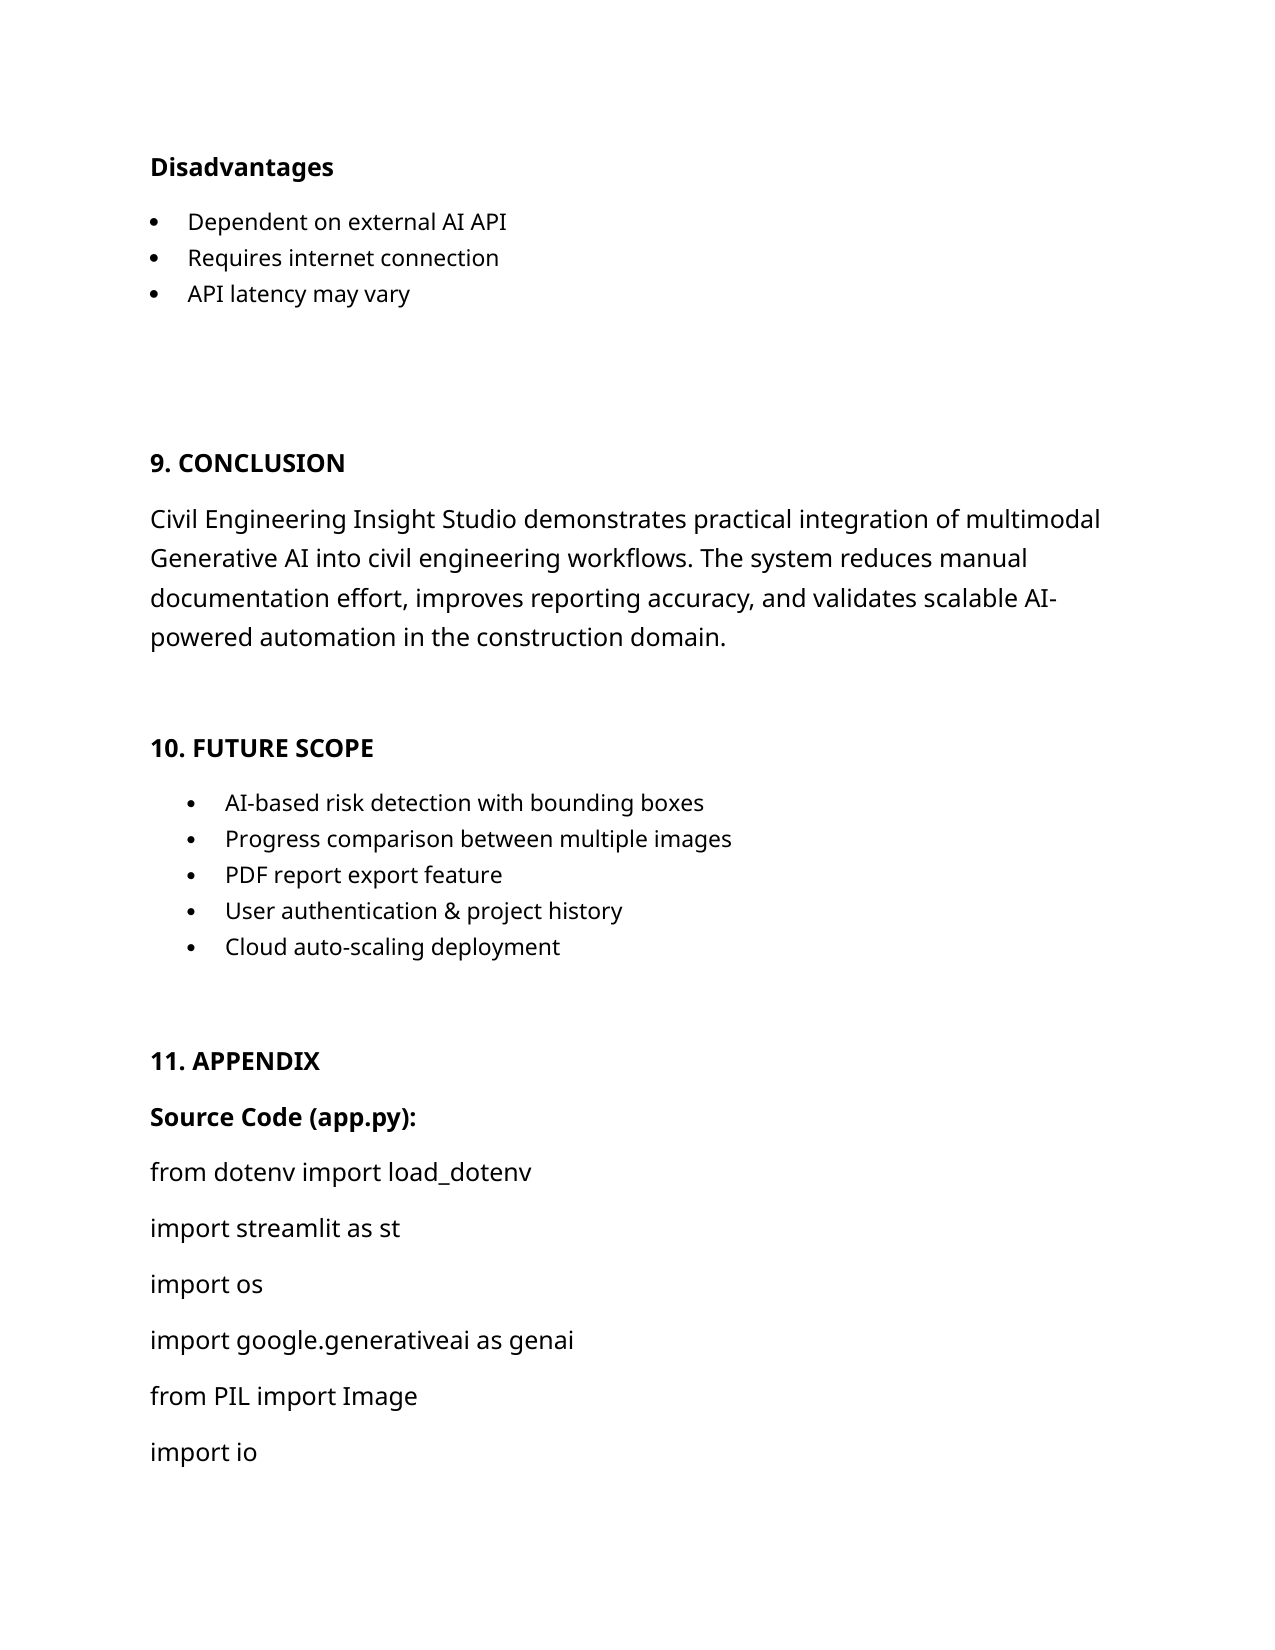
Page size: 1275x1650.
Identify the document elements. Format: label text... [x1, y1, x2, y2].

text 11. APPENDIX [150, 1043, 1125, 1077]
text 10. FUTURE SCOPE [150, 731, 1125, 765]
text Disadvantages [150, 150, 1125, 184]
text import google.generativeai as genai [150, 1322, 1125, 1357]
list Cloud auto-scaling deployment [187, 931, 1125, 962]
list Requires internet connection [150, 242, 1125, 273]
text Civil Engineering Insight Studio demonstrates practical integration of multimodal Generative AI into civil engineering workflows. The system reduces manual documentation effort, improves reporting accuracy, and validates scalable AI-powered automation in the construction domain. [150, 502, 1125, 653]
text import os [150, 1267, 1125, 1301]
list Dependent on external AI API [150, 206, 1125, 237]
list AI-based risk detection with bounding boxes [187, 787, 1125, 818]
list PDF report export feature [187, 859, 1125, 890]
text import io [150, 1434, 1125, 1468]
text Source Code (app.py): [150, 1099, 1125, 1133]
text from dotenv import load_dotenv [150, 1155, 1125, 1189]
list User authentication & project history [187, 895, 1125, 926]
text 9. CONCLUSION [150, 446, 1125, 480]
list API latency may vary [150, 278, 1125, 309]
text import streamlit as st [150, 1211, 1125, 1245]
text from PIL import Image [150, 1378, 1125, 1412]
list Progress comparison between multiple images [187, 823, 1125, 854]
